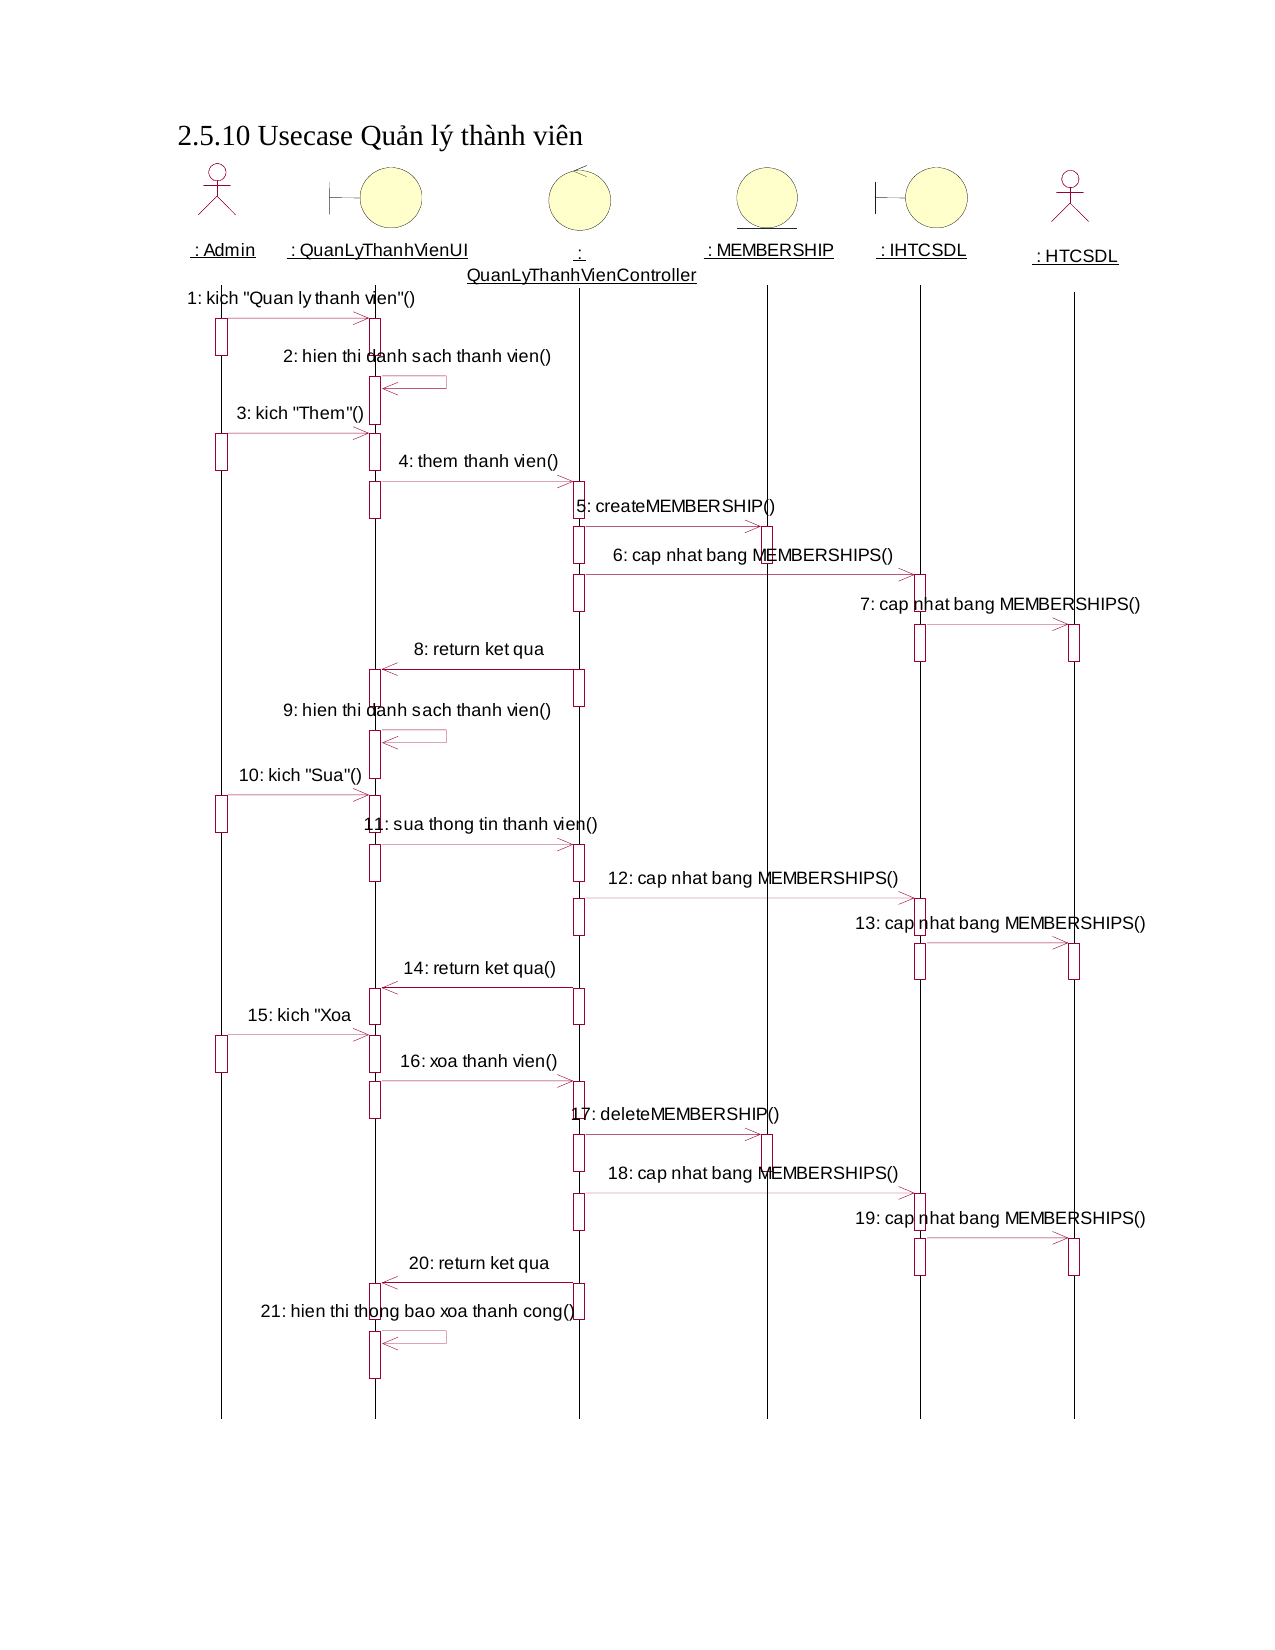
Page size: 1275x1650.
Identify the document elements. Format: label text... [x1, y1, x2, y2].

text 2.5.10 Usecase Quản lý thành viên [177, 118, 1157, 152]
